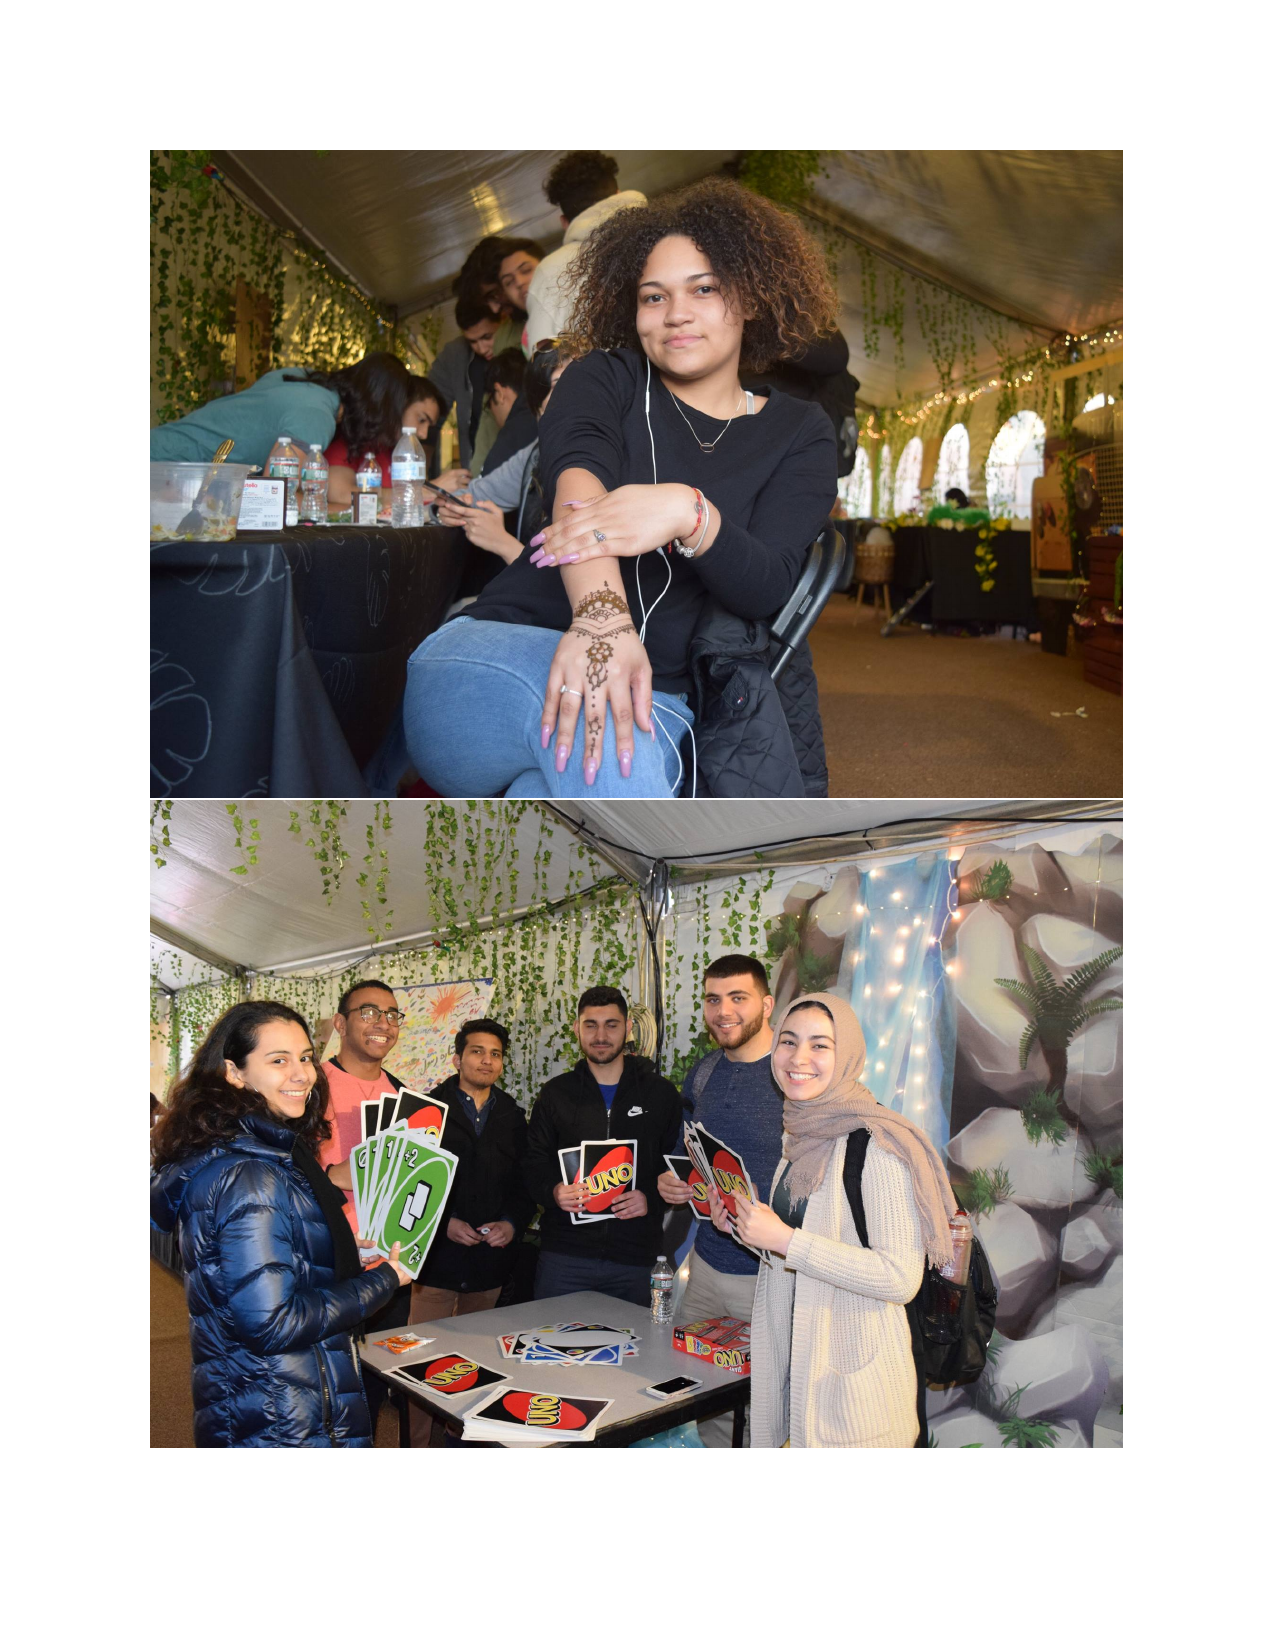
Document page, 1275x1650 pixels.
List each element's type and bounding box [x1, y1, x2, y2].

picture [150, 800, 1123, 1448]
picture [150, 150, 1123, 798]
